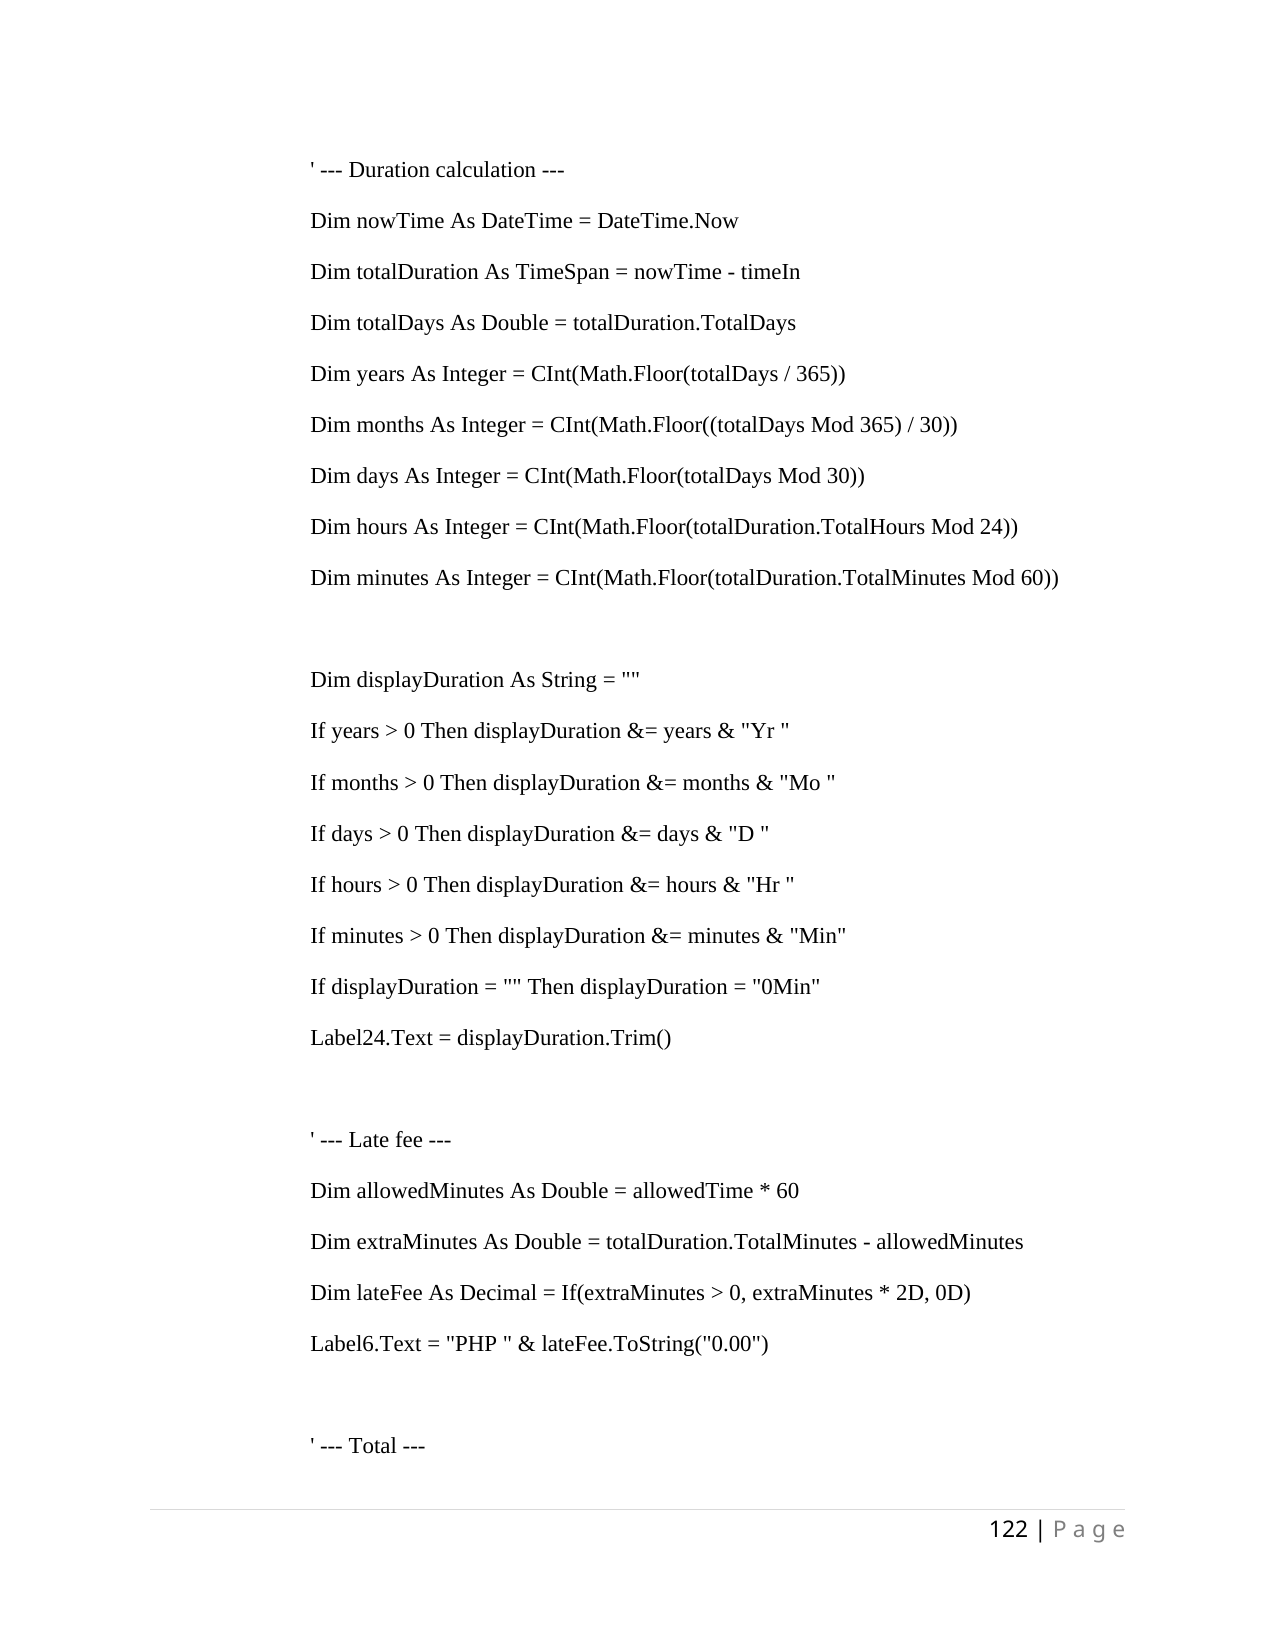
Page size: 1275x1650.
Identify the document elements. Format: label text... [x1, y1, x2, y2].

text Dim extraMinutes As Double = totalDuration.TotalMinutes - allowedMinutes [150, 1228, 1125, 1254]
text If months > 0 Then displayDuration &= months & "Mo " [150, 768, 1125, 795]
text Dim totalDuration As TimeSpan = nowTime - timeIn [150, 258, 1125, 284]
text If days > 0 Then displayDuration &= days & "D " [150, 819, 1125, 846]
text Dim allowedMinutes As Double = allowedTime * 60 [150, 1177, 1125, 1203]
text Dim days As Integer = CInt(Math.Floor(totalDays Mod 30)) [150, 462, 1125, 489]
text Dim minutes As Integer = CInt(Math.Floor(totalDuration.TotalMinutes Mod 60)) [150, 564, 1125, 591]
text If hours > 0 Then displayDuration &= hours & "Hr " [150, 871, 1125, 897]
text Dim totalDays As Double = totalDuration.TotalDays [150, 309, 1125, 336]
text If minutes > 0 Then displayDuration &= minutes & "Min" [150, 922, 1125, 948]
text ' --- Duration calculation --- [150, 156, 1125, 182]
text Dim hours As Integer = CInt(Math.Floor(totalDuration.TotalHours Mod 24)) [150, 513, 1125, 540]
text If years > 0 Then displayDuration &= years & "Yr " [150, 717, 1125, 744]
text Dim months As Integer = CInt(Math.Floor((totalDays Mod 365) / 30)) [150, 411, 1125, 438]
text Dim lateFee As Decimal = If(extraMinutes > 0, extraMinutes * 2D, 0D) [150, 1279, 1125, 1305]
text Dim years As Integer = CInt(Math.Floor(totalDays / 365)) [150, 360, 1125, 387]
text ' --- Late fee --- [150, 1126, 1125, 1152]
text Label6.Text = "PHP " & lateFee.ToString("0.00") [150, 1330, 1125, 1356]
text Label24.Text = displayDuration.Trim() [150, 1024, 1125, 1050]
text Dim nowTime As DateTime = DateTime.Now [150, 207, 1125, 233]
text Dim displayDuration As String = "" [150, 666, 1125, 693]
text ' --- Total --- [150, 1432, 1125, 1458]
text If displayDuration = "" Then displayDuration = "0Min" [150, 973, 1125, 999]
